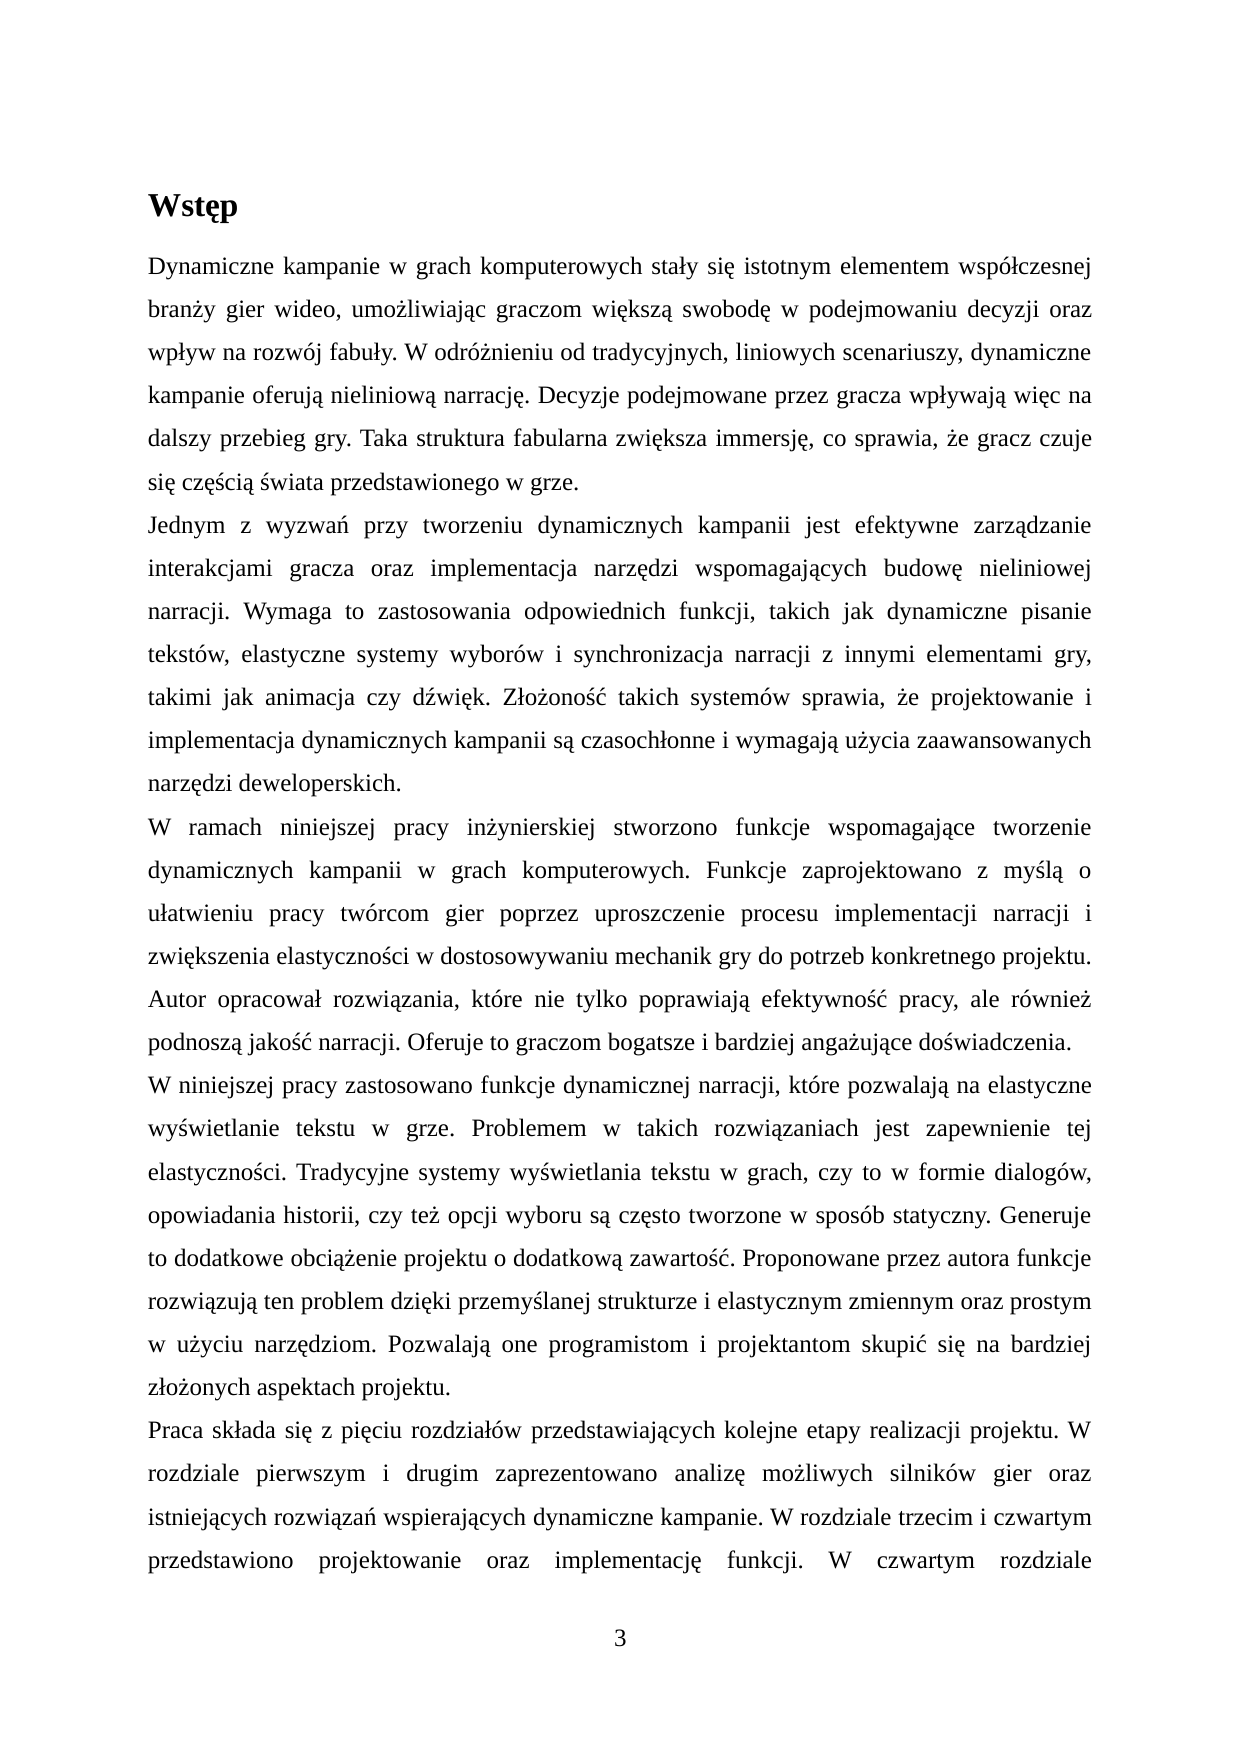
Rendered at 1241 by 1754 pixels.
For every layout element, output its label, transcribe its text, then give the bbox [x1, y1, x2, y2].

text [148, 1415, 1093, 1573]
text Jednym z wyzwań przy tworzeniu dynamicznych kampanii jest efektywne zarządzanie interakcjami gracza oraz implementacja narzędzi wspomagających budowę nieliniowej narracji. Wymaga to zastosowania odpowiednich funkcji, takich jak dynamiczne pisanie tekstów, elastyczne systemy wyborów i synchronizacja narracji z innymi elementami gry, takimi jak animacja czy dźwięk. Złożoność takich systemów sprawia, że projektowanie i implementacja dynamicznych kampanii są czasochłonne i wymagają użycia zaawansowanych narzędzi deweloperskich. [148, 510, 1093, 797]
text Dynamiczne kampanie w grach komputerowych stały się istotnym elementem współczesnej branży gier wideo, umożliwiając graczom większą swobodę w podejmowaniu decyzji oraz wpływ na rozwój fabuły. W odróżnieniu od tradycyjnych, liniowych scenariuszy, dynamiczne kampanie oferują nieliniową narrację. Decyzje podejmowane przez gracza wpływają więc na dalszy przebieg gry. Taka struktura fabularna zwiększa immersję, co sprawia, że gracz czuje się częścią świata przedstawionego w grze. [148, 251, 1093, 495]
text W ramach niniejszej pracy inżynierskiej stworzono funkcje wspomagające tworzenie dynamicznych kampanii w grach komputerowych. Funkcje zaprojektowano z myślą o ułatwieniu pracy twórcom gier poprzez uproszczenie procesu implementacji narracji i zwiększenia elastyczności w dostosowywaniu mechanik gry do potrzeb konkretnego projektu. Autor opracował rozwiązania, które nie tylko poprawiają efektywność pracy, ale również podnoszą jakość narracji. Oferuje to graczom bogatsze i bardziej angażujące doświadczenia. [148, 812, 1093, 1056]
subtitle Wstęp [148, 185, 1093, 223]
text W niniejszej pracy zastosowano funkcje dynamicznej narracji, które pozwalają na elastyczne wyświetlanie tekstu w grze. Problemem w takich rozwiązaniach jest zapewnienie tej elastyczności. Tradycyjne systemy wyświetlania tekstu w grach, czy to w formie dialogów, opowiadania historii, czy też opcji wyboru są często tworzone w sposób statyczny. Generuje to dodatkowe obciążenie projektu o dodatkową zawartość. Proponowane przez autora funkcje rozwiązują ten problem dzięki przemyślanej strukturze i elastycznym zmiennym oraz prostym w użyciu narzędziom. Pozwalają one programistom i projektantom skupić się na bardziej złożonych aspektach projektu. [148, 1070, 1093, 1401]
